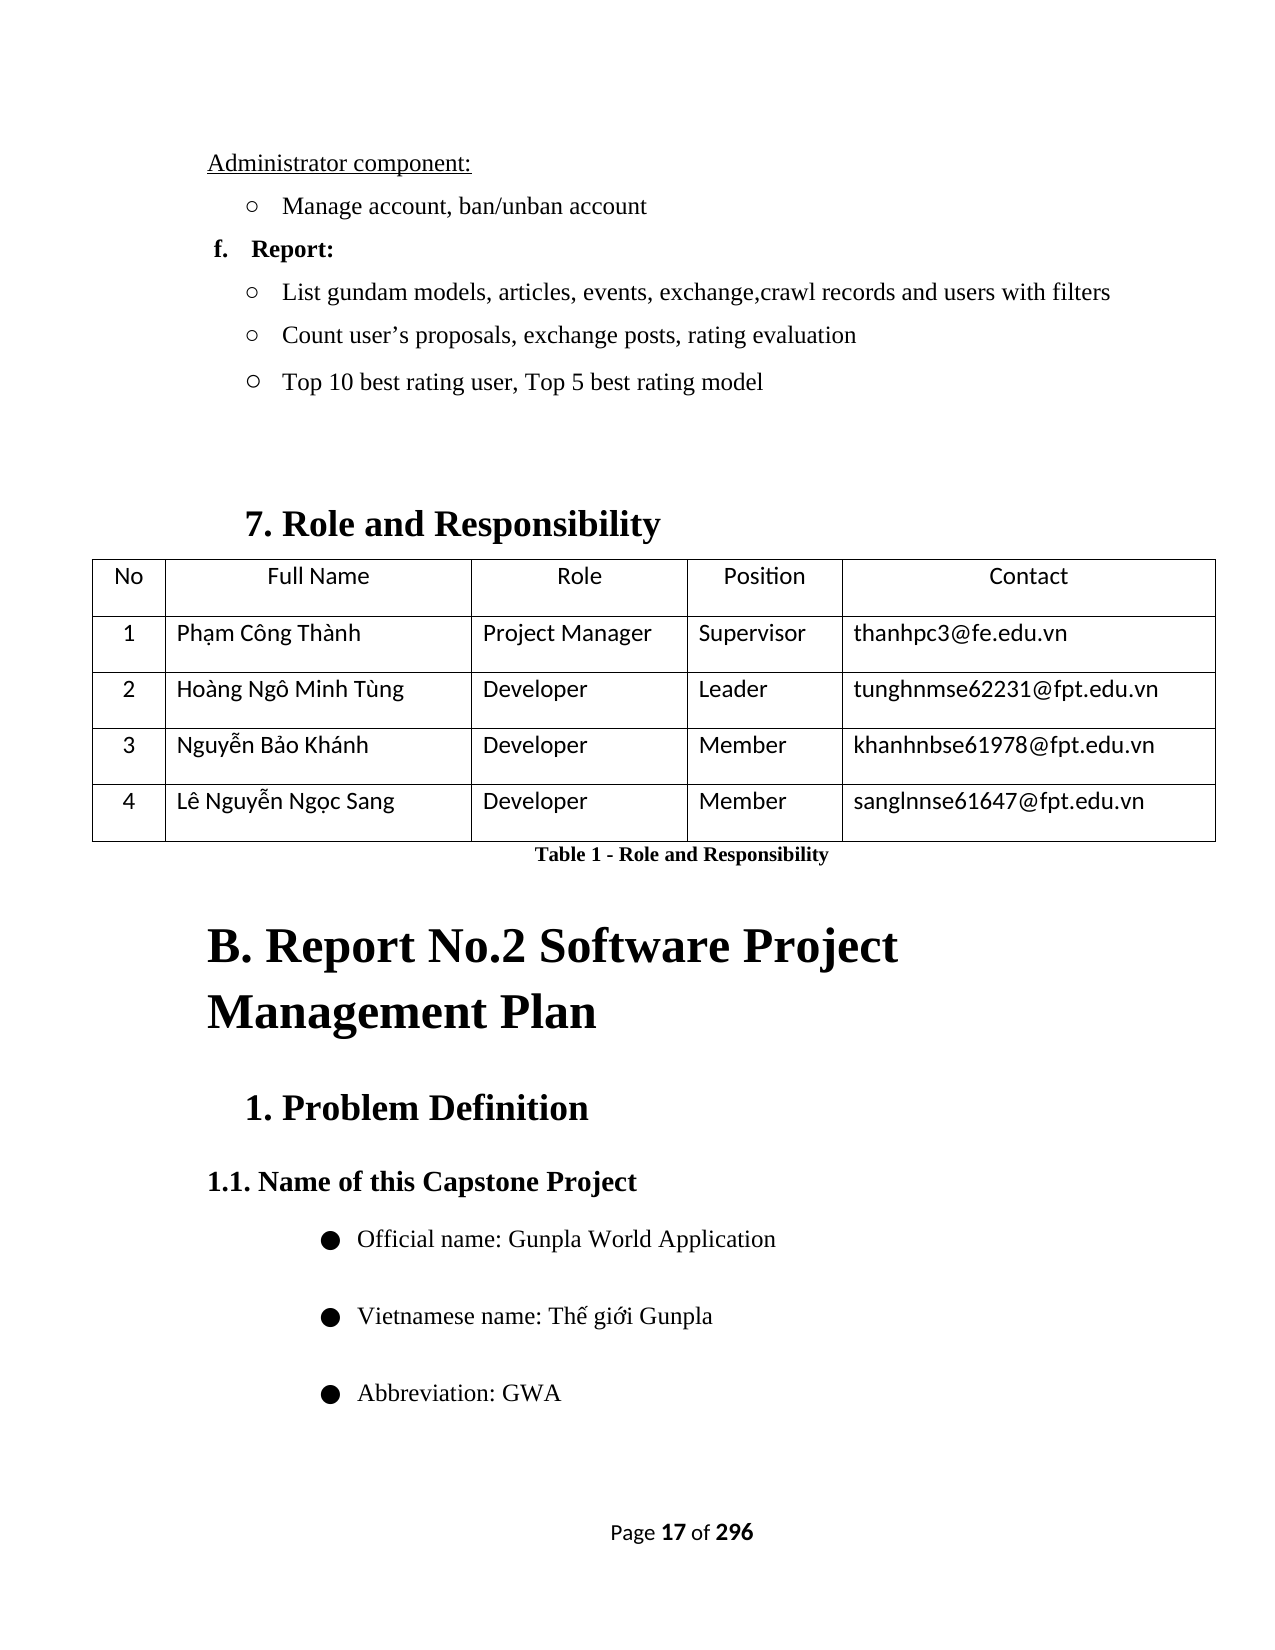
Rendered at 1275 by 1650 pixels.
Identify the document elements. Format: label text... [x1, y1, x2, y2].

table_cell 1 [93, 617, 165, 672]
table_cell 2 [93, 673, 165, 728]
subtitle 1.1. Name of this Capstone Project [207, 1164, 1157, 1198]
table_cell Developer [472, 729, 687, 784]
table_cell Leader [688, 673, 842, 728]
table_cell Project Manager [472, 617, 687, 672]
table_cell Developer [472, 673, 687, 728]
table_cell khanhnbse61978@fpt.edu.vn [843, 729, 1215, 784]
table_cell Developer [472, 785, 687, 841]
table_header Full Name [166, 560, 471, 616]
list List gundam models, articles, events, exchange,crawl records and users with filters [244, 277, 1157, 306]
table_cell 4 [93, 785, 165, 841]
list Count user’s proposals, exchange posts, rating evaluation [244, 320, 1157, 349]
table_cell Hoàng Ngô Minh Tùng [166, 673, 471, 728]
list Top 10 best rating user, Top 5 best rating model [244, 363, 1157, 397]
table_cell Nguyễn Bảo Khánh [166, 729, 471, 784]
table_cell Lê Nguyễn Ngọc Sang [166, 785, 471, 841]
table_cell Phạm Công Thành [166, 617, 471, 672]
subtitle Problem Definition [244, 1085, 1157, 1128]
table_cell tunghnmse62231@fpt.edu.vn [843, 673, 1215, 728]
table_header Role [472, 560, 687, 616]
table_header No [93, 560, 165, 616]
list Abbreviation: GWA [319, 1365, 1157, 1416]
table_cell 3 [93, 729, 165, 784]
subtitle B. Report No.2 Software Project Management Plan [207, 916, 1157, 1039]
table_cell thanhpc3@fe.edu.vn [843, 617, 1215, 672]
list Report: [213, 234, 1157, 263]
table_cell Member [688, 785, 842, 841]
table_cell sanglnnse61647@fpt.edu.vn [843, 785, 1215, 841]
table_cell Supervisor [688, 617, 842, 672]
subtitle Role and Responsibility [244, 501, 1157, 544]
text Administrator component: [207, 148, 1157, 176]
list Manage account, ban/unban account [244, 191, 1157, 219]
list Official name: Gunpla World Application [319, 1211, 1157, 1262]
table_header Position [688, 560, 842, 616]
table_header Contact [843, 560, 1215, 616]
list Vietnamese name: Thế giới Gunpla [319, 1288, 1157, 1339]
table_cell Member [688, 729, 842, 784]
